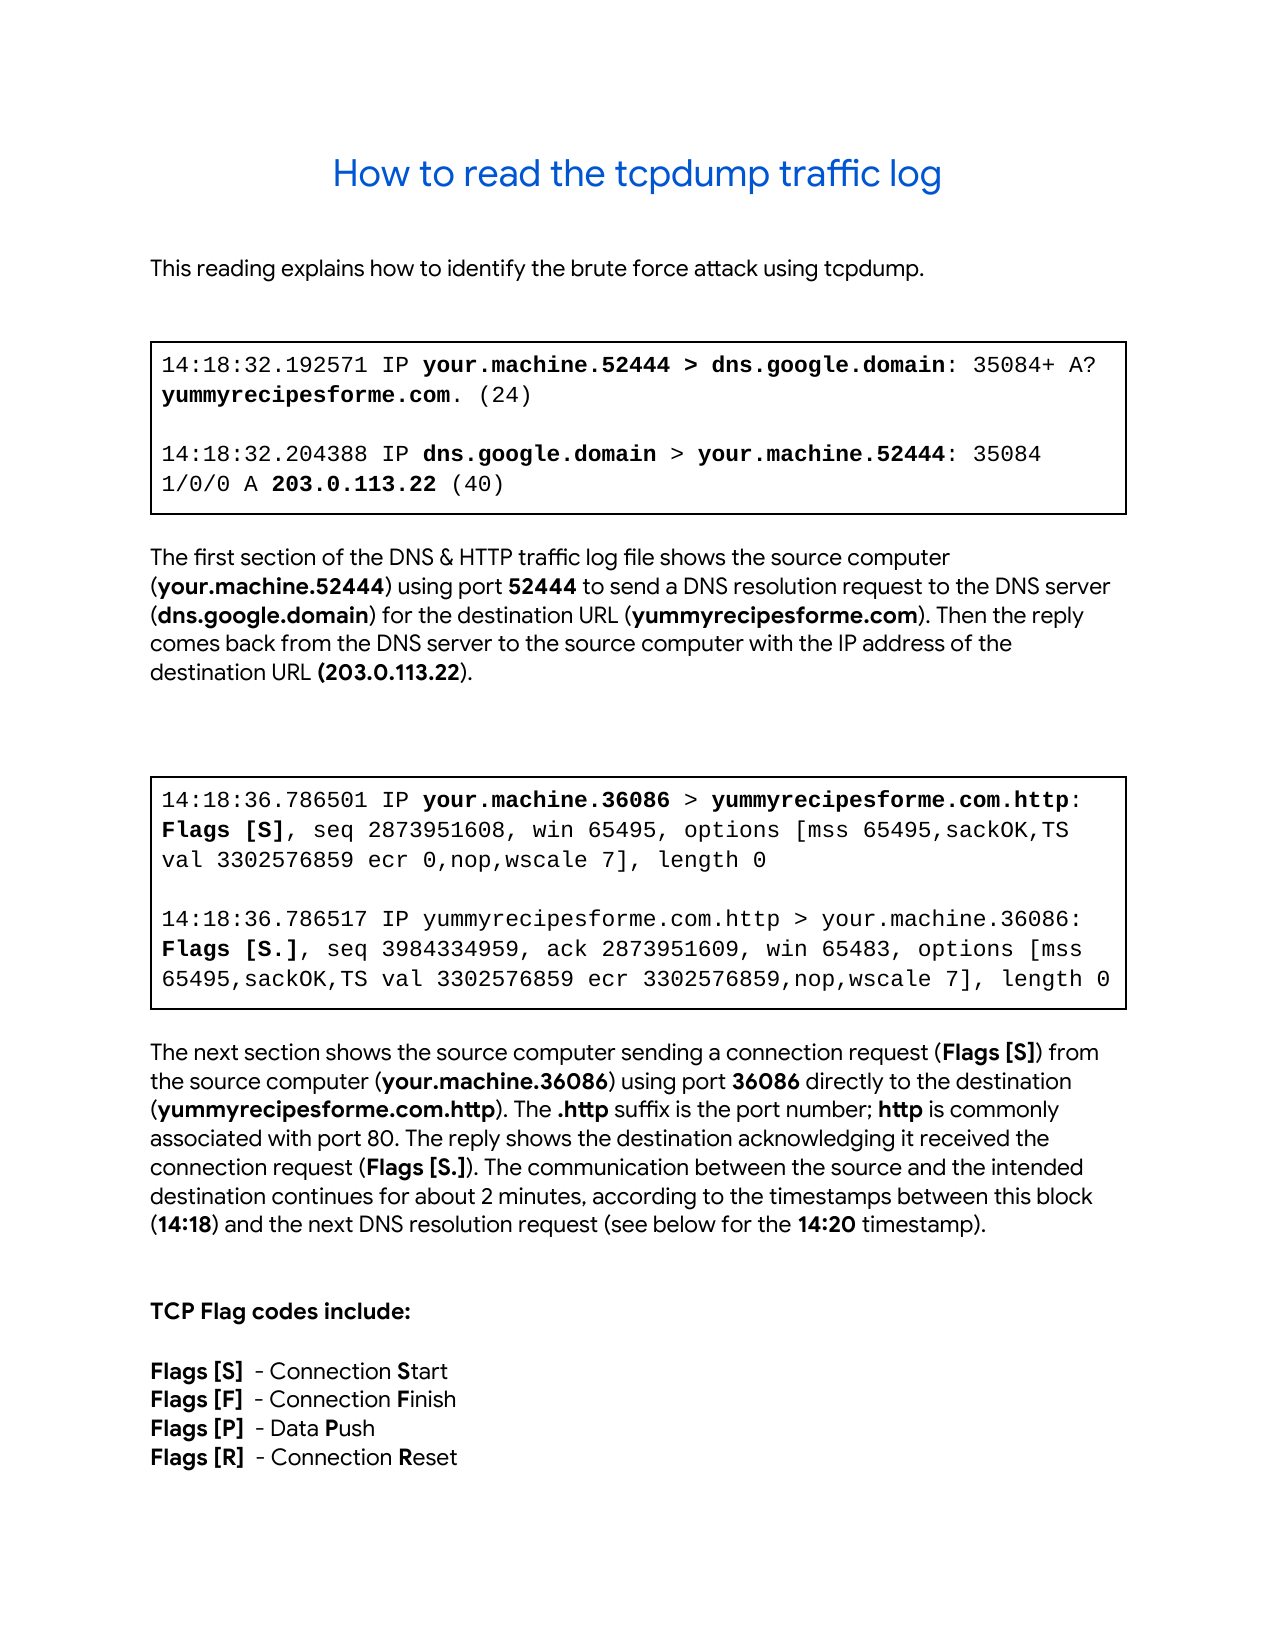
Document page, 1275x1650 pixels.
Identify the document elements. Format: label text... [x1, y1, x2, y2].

text Flags [R] - Connection Reset [150, 1443, 1125, 1472]
text Flags [P] - Data Push [150, 1414, 1125, 1443]
table_header 14:18:32.192571 IP your.machine.52444 > dns.google.domain: 35084+ A? yummyrecipesforme.com. (24) 14:18:32.204388 IP dns.google.domain > your.machine.52444: 35084 1/0/0 A 203.0.113.22 (40) [152, 343, 1125, 513]
table_header 14:18:36.786501 IP your.machine.36086 > yummyrecipesforme.com.http: Flags [S], seq 2873951608, win 65495, options [mss 65495,sackOK,TS val 3302576859 ecr 0,nop,wscale 7], length 0 14:18:36.786517 IP yummyrecipesforme.com.http > your.machine.36086: Flags [S.], seq 3984334959, ack 2873951609, win 65483, options [mss 65495,sackOK,TS val 3302576859 ecr 3302576859,nop,wscale 7], length 0 [152, 778, 1125, 1007]
text TCP Flag codes include: [150, 1297, 1125, 1357]
text The first section of the DNS & HTTP traffic log file shows the source computer (your.machine.52444) using port 52444 to send a DNS resolution request to the DNS server (dns.google.domain) for the destination URL (yummyrecipesforme.com). Then the reply comes back from the DNS server to the source computer with the IP address of the destination URL (203.0.113.22). [150, 543, 1125, 718]
text Flags [F] - Connection Finish [150, 1386, 1125, 1414]
title How to read the tcpdump traffic log [150, 150, 1125, 197]
text This reading explains how to identify the brute force attack using tcpdump. [150, 254, 1125, 283]
text The next section shows the source computer sending a connection request (Flags [S]) from the source computer (your.machine.36086) using port 36086 directly to the destination (yummyrecipesforme.com.http). The .http suffix is the port number; http is commonly associated with port 80. The reply shows the destination acknowledging it received the connection request (Flags [S.]). The communication between the source and the intended destination continues for about 2 minutes, according to the timestamps between this block (14:18) and the next DNS resolution request (see below for the 14:20 timestamp). [150, 1038, 1125, 1239]
text Flags [S] - Connection Start [150, 1357, 1125, 1386]
